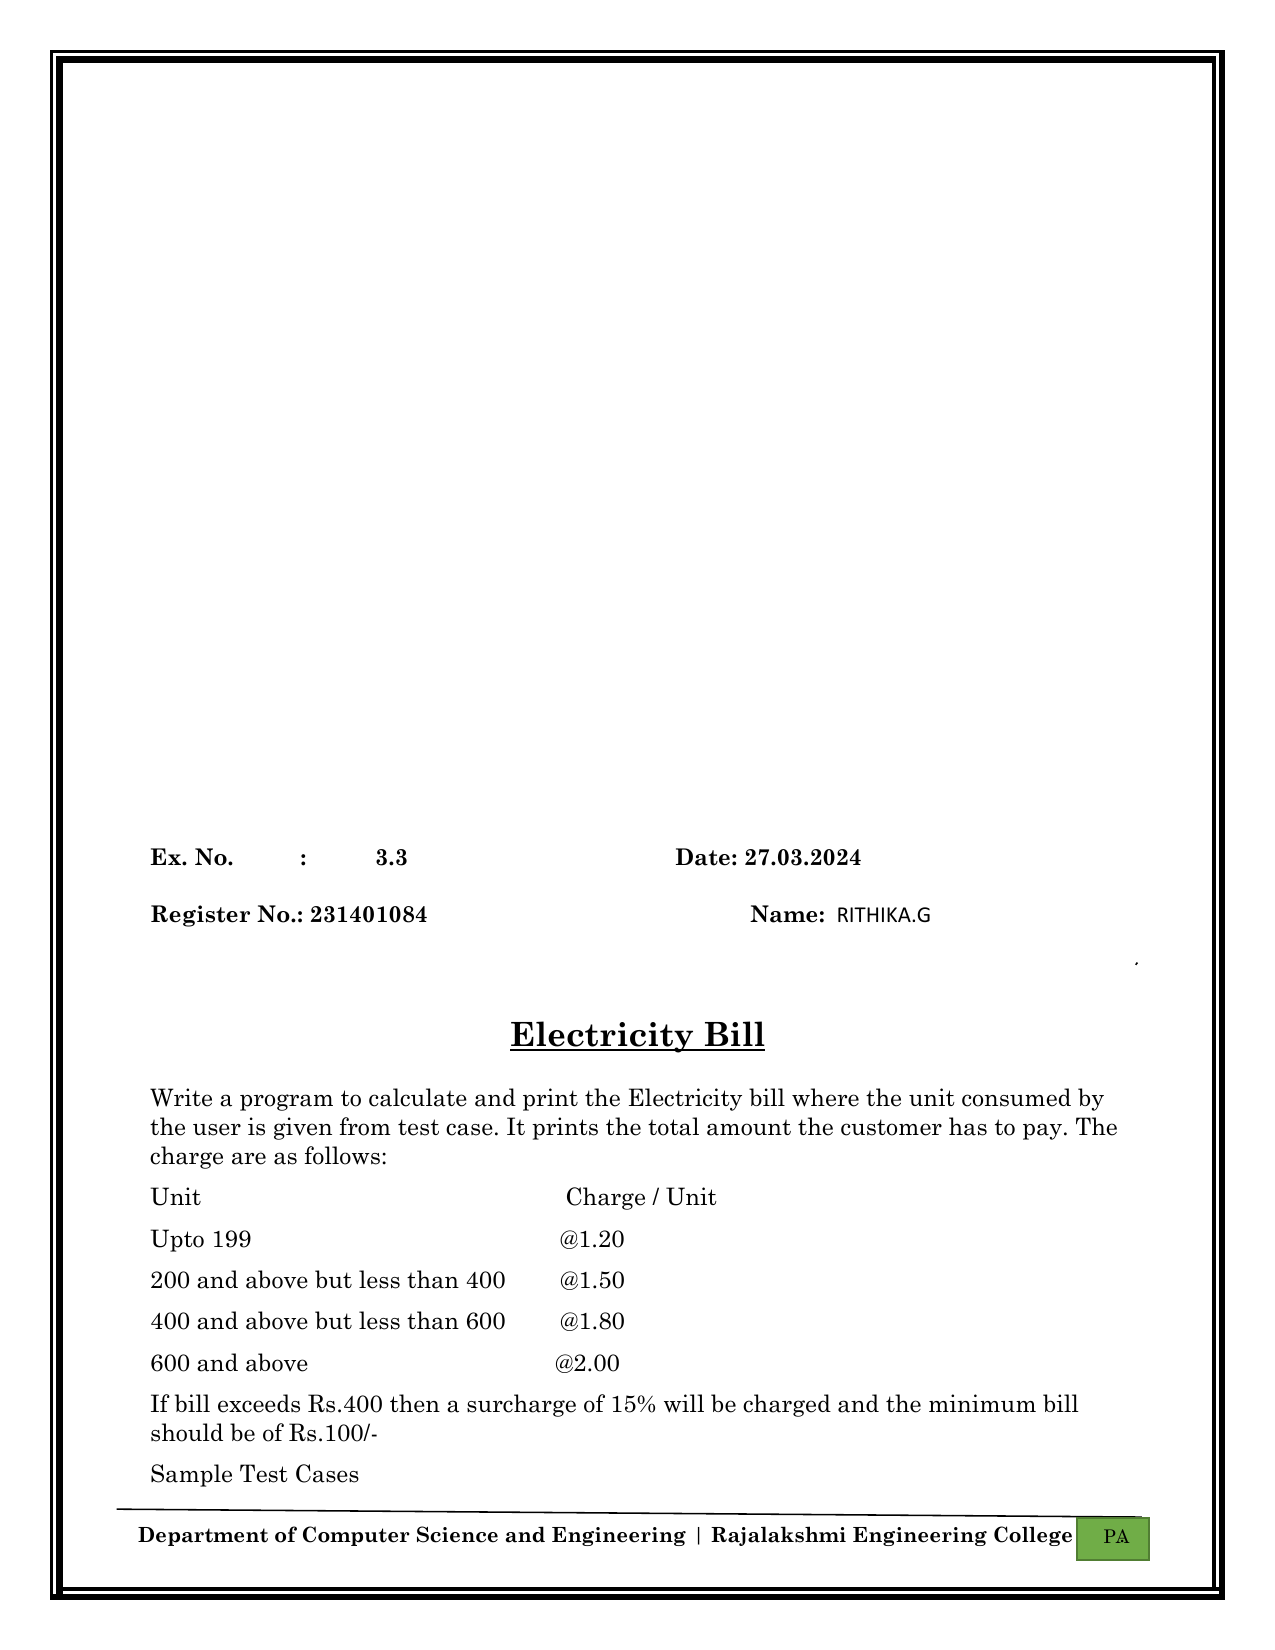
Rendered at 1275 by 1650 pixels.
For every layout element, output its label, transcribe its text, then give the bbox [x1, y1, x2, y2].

text 600 and above @2.00 [150, 1347, 1125, 1376]
text Write a program to calculate and print the Electricity bill where the unit consumed by the user is given from test case. It prints the total amount the customer has to pay. The charge are as follows: [150, 1083, 1125, 1169]
text Unit Charge / Unit [150, 1182, 1125, 1211]
text Upto 199 @1.20 [150, 1223, 1125, 1252]
text Sample Test Cases [150, 1459, 1125, 1488]
text 200 and above but less than 400 @1.50 [150, 1265, 1125, 1294]
text Electricity Bill [150, 1014, 1125, 1054]
text Ex. No. : 3.3 Date: 27.03.2024 [150, 843, 1125, 870]
text 400 and above but less than 600 @1.80 [150, 1306, 1125, 1335]
text Register No.: 231401084 Name: RITHIKA.G [150, 899, 1125, 928]
text If bill exceeds Rs.400 then a surcharge of 15% will be charged and the minimum bill should be of Rs.100/- [150, 1389, 1125, 1447]
